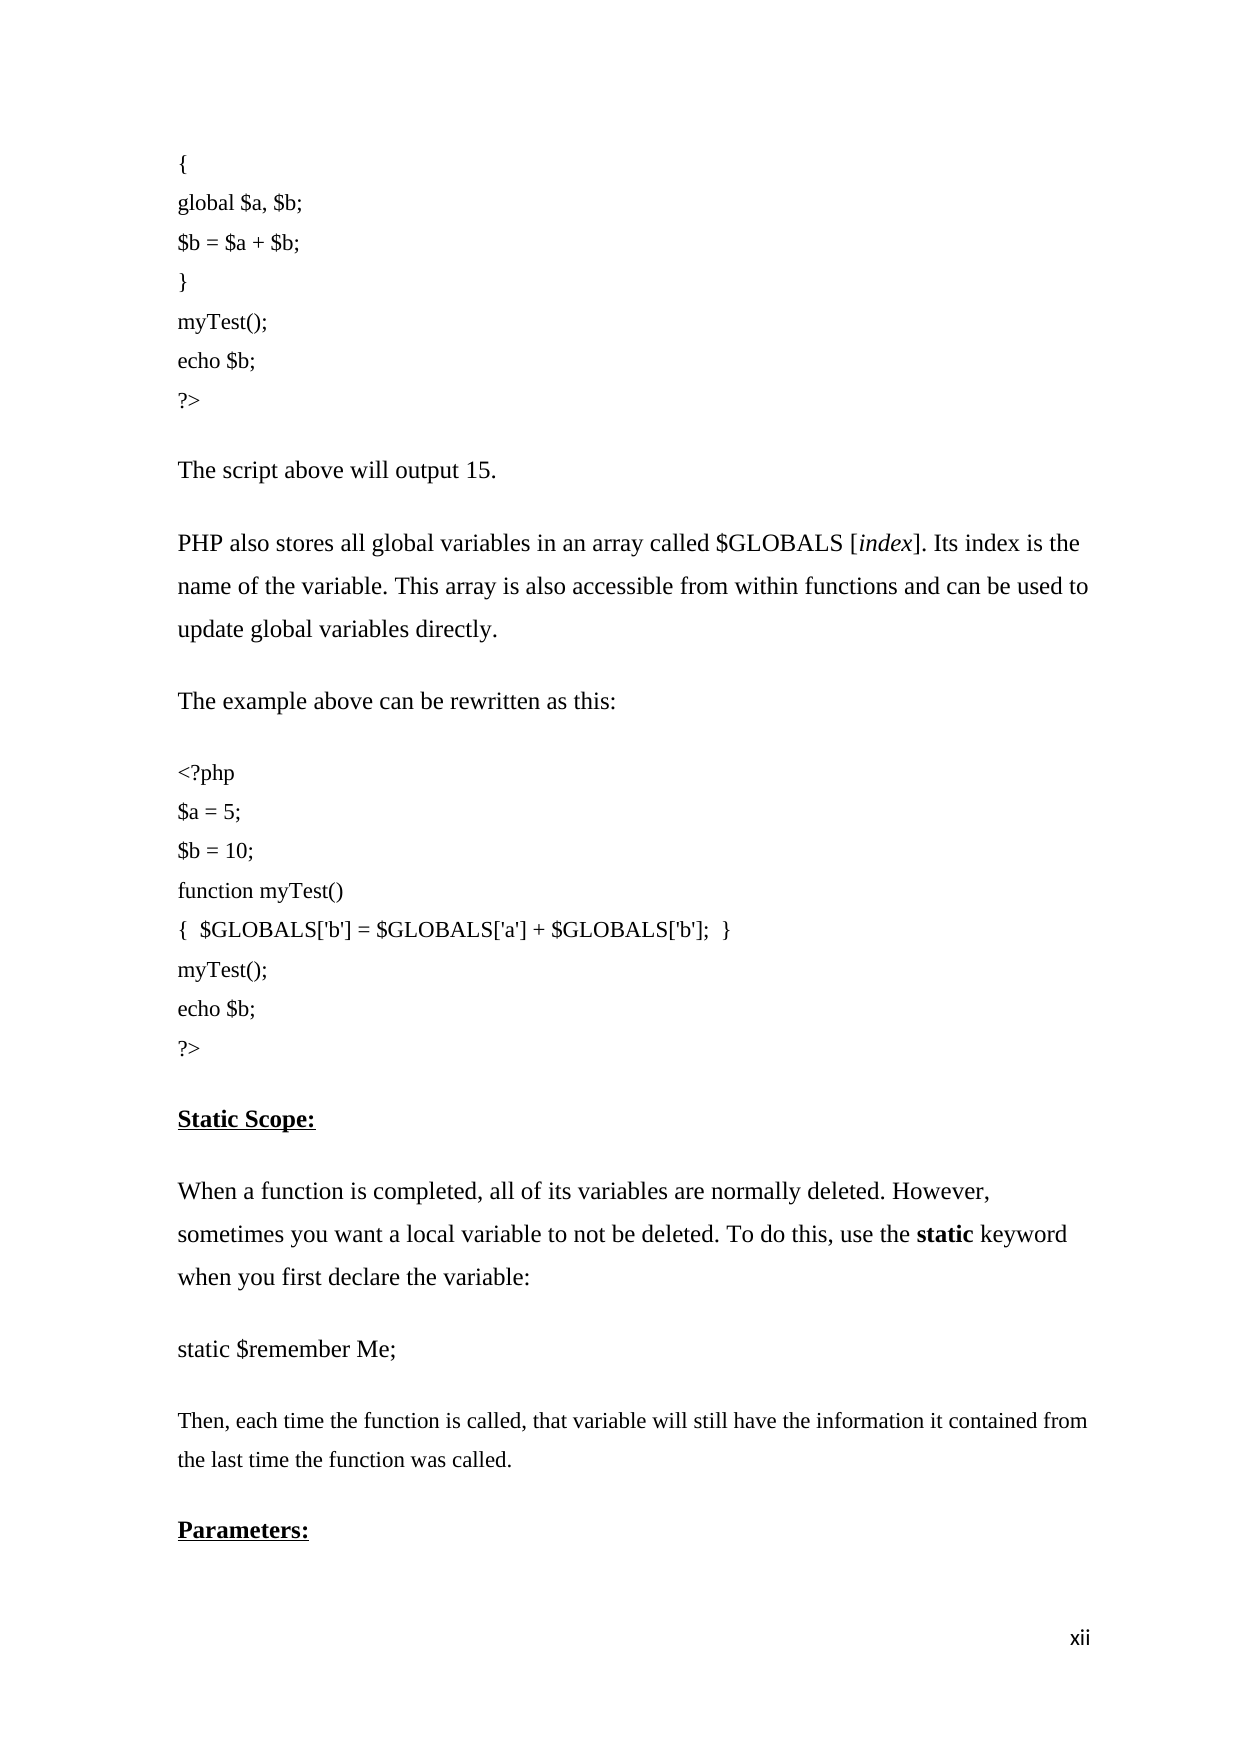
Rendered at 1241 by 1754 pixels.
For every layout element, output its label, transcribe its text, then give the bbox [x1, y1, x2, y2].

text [177, 150, 1090, 413]
subtitle Parameters: [177, 1515, 1090, 1544]
text <?php $a = 5; $b = 10; function myTest() { $GLOBALS['b'] = $GLOBALS['a'] + $GLOBALS['b']; } myTest(); echo $b; ?> [177, 759, 1090, 1061]
text static $remember Me; [177, 1334, 1090, 1363]
text The script above will output 15. [177, 456, 1090, 484]
text Then, each time the function is called, that variable will still have the information it contained from the last time the function was called. [177, 1407, 1090, 1473]
text When a function is completed, all of its variables are normally deleted. However, sometimes you want a local variable to not be deleted. To do this, use the static keyword when you first declare the variable: [177, 1176, 1090, 1291]
text The example above can be rewritten as this: [177, 686, 1090, 715]
text PHP also stores all global variables in an array called $GLOBALS [index]. Its index is the name of the variable. This array is also accessible from within functions and can be used to update global variables directly. [177, 528, 1090, 643]
subtitle Static Scope: [177, 1104, 1090, 1132]
